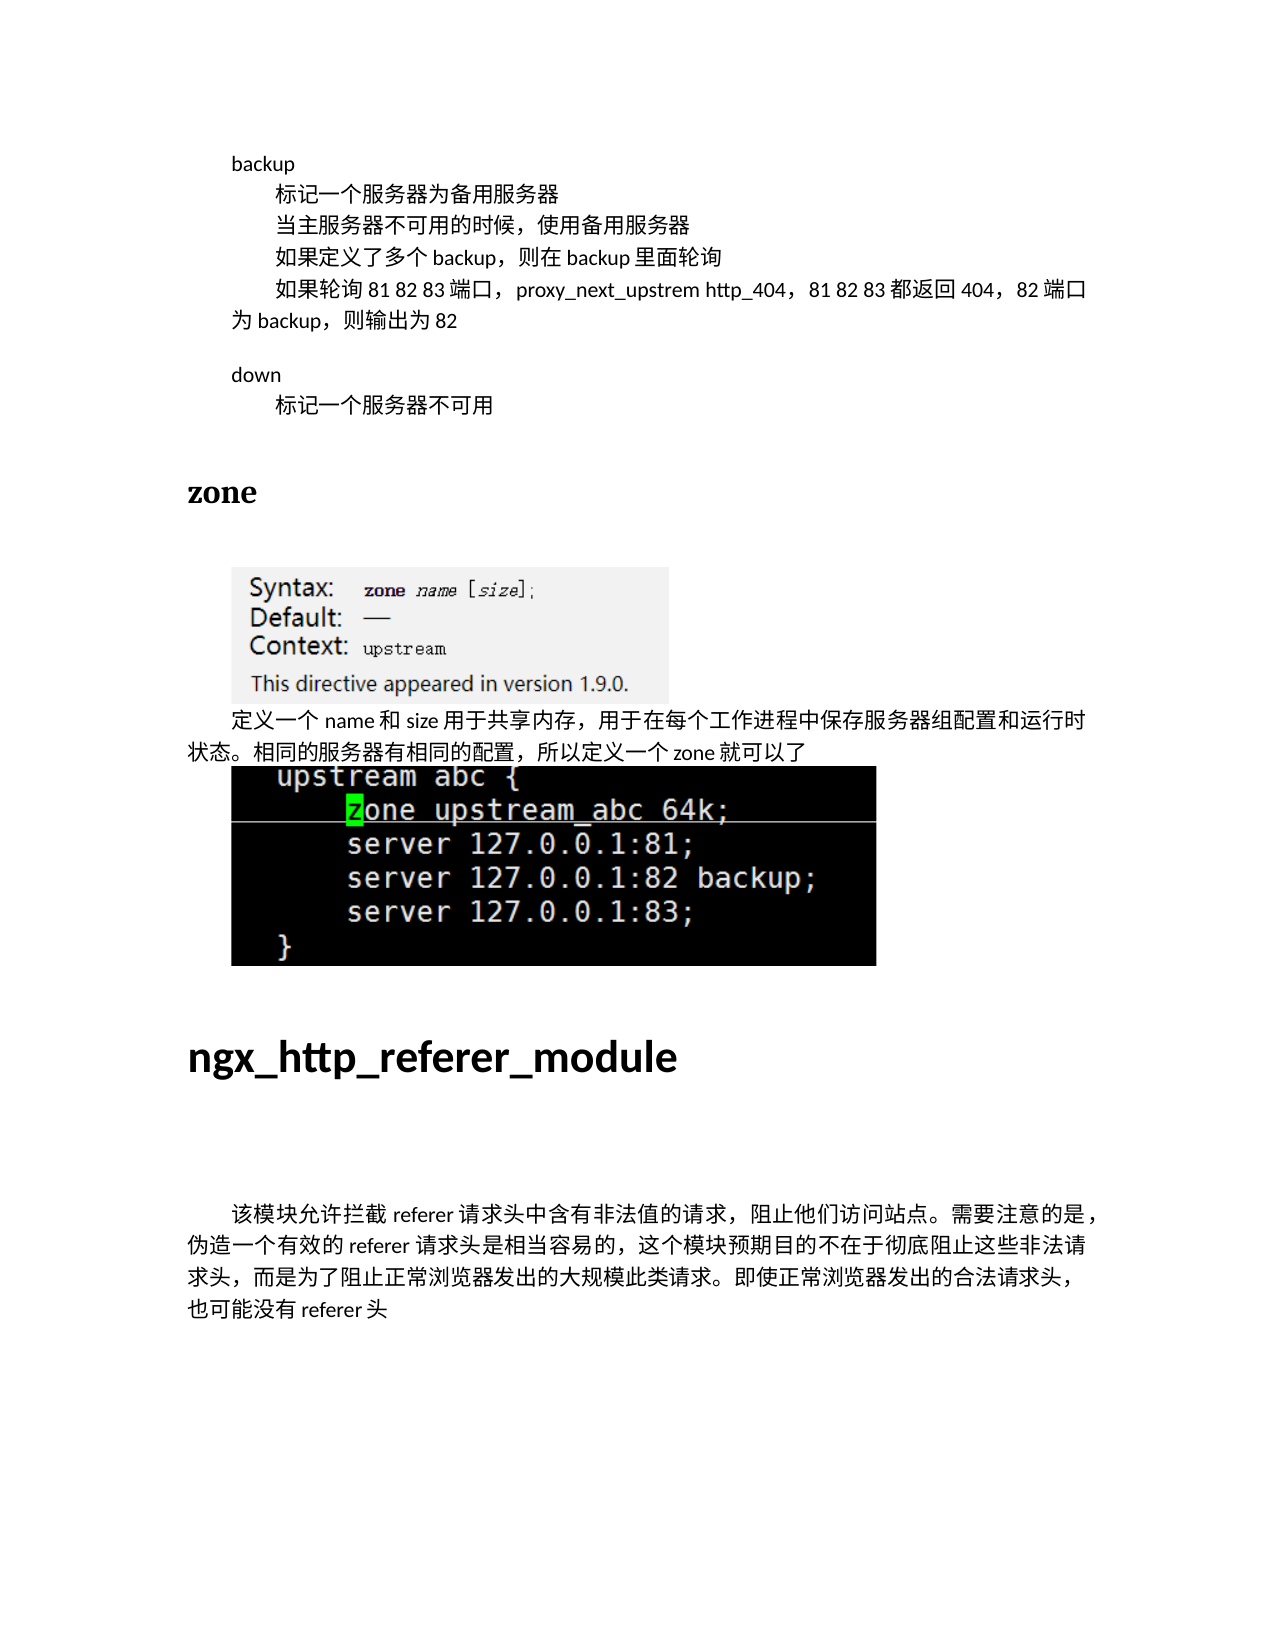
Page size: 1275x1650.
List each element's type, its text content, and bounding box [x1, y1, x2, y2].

text 如果定义了多个backup，则在backup里面轮询 [231, 240, 1087, 272]
text 该模块允许拦截referer请求头中含有非法值的请求，阻止他们访问站点。需要注意的是，伪造一个有效的referer请求头是相当容易的，这个模块预期目的不在于彻底阻止这些非法请求头，而是为了阻止正常浏览器发出的大规模此类请求。即使正常浏览器发出的合法请求头，也可能没有referer头 [187, 1197, 1087, 1323]
text 标记一个服务器为备用服务器 [231, 177, 1087, 208]
text backup [187, 150, 1087, 177]
subtitle zone [187, 474, 1087, 512]
picture [231, 567, 669, 704]
subtitle ngx_http_referer_module [187, 1027, 1087, 1083]
text 如果轮询81 82 83端口，proxy_next_upstrem http_404，81 82 83都返回404，82端口为backup，则输出为82 [231, 272, 1087, 335]
text 定义一个name和size用于共享内存，用于在每个工作进程中保存服务器组配置和运行时状态。相同的服务器有相同的配置，所以定义一个zone就可以了 [187, 703, 1087, 767]
text 当主服务器不可用的时候，使用备用服务器 [231, 208, 1087, 240]
picture [231, 766, 877, 966]
text down [187, 362, 1087, 388]
text 标记一个服务器不可用 [231, 388, 1087, 420]
